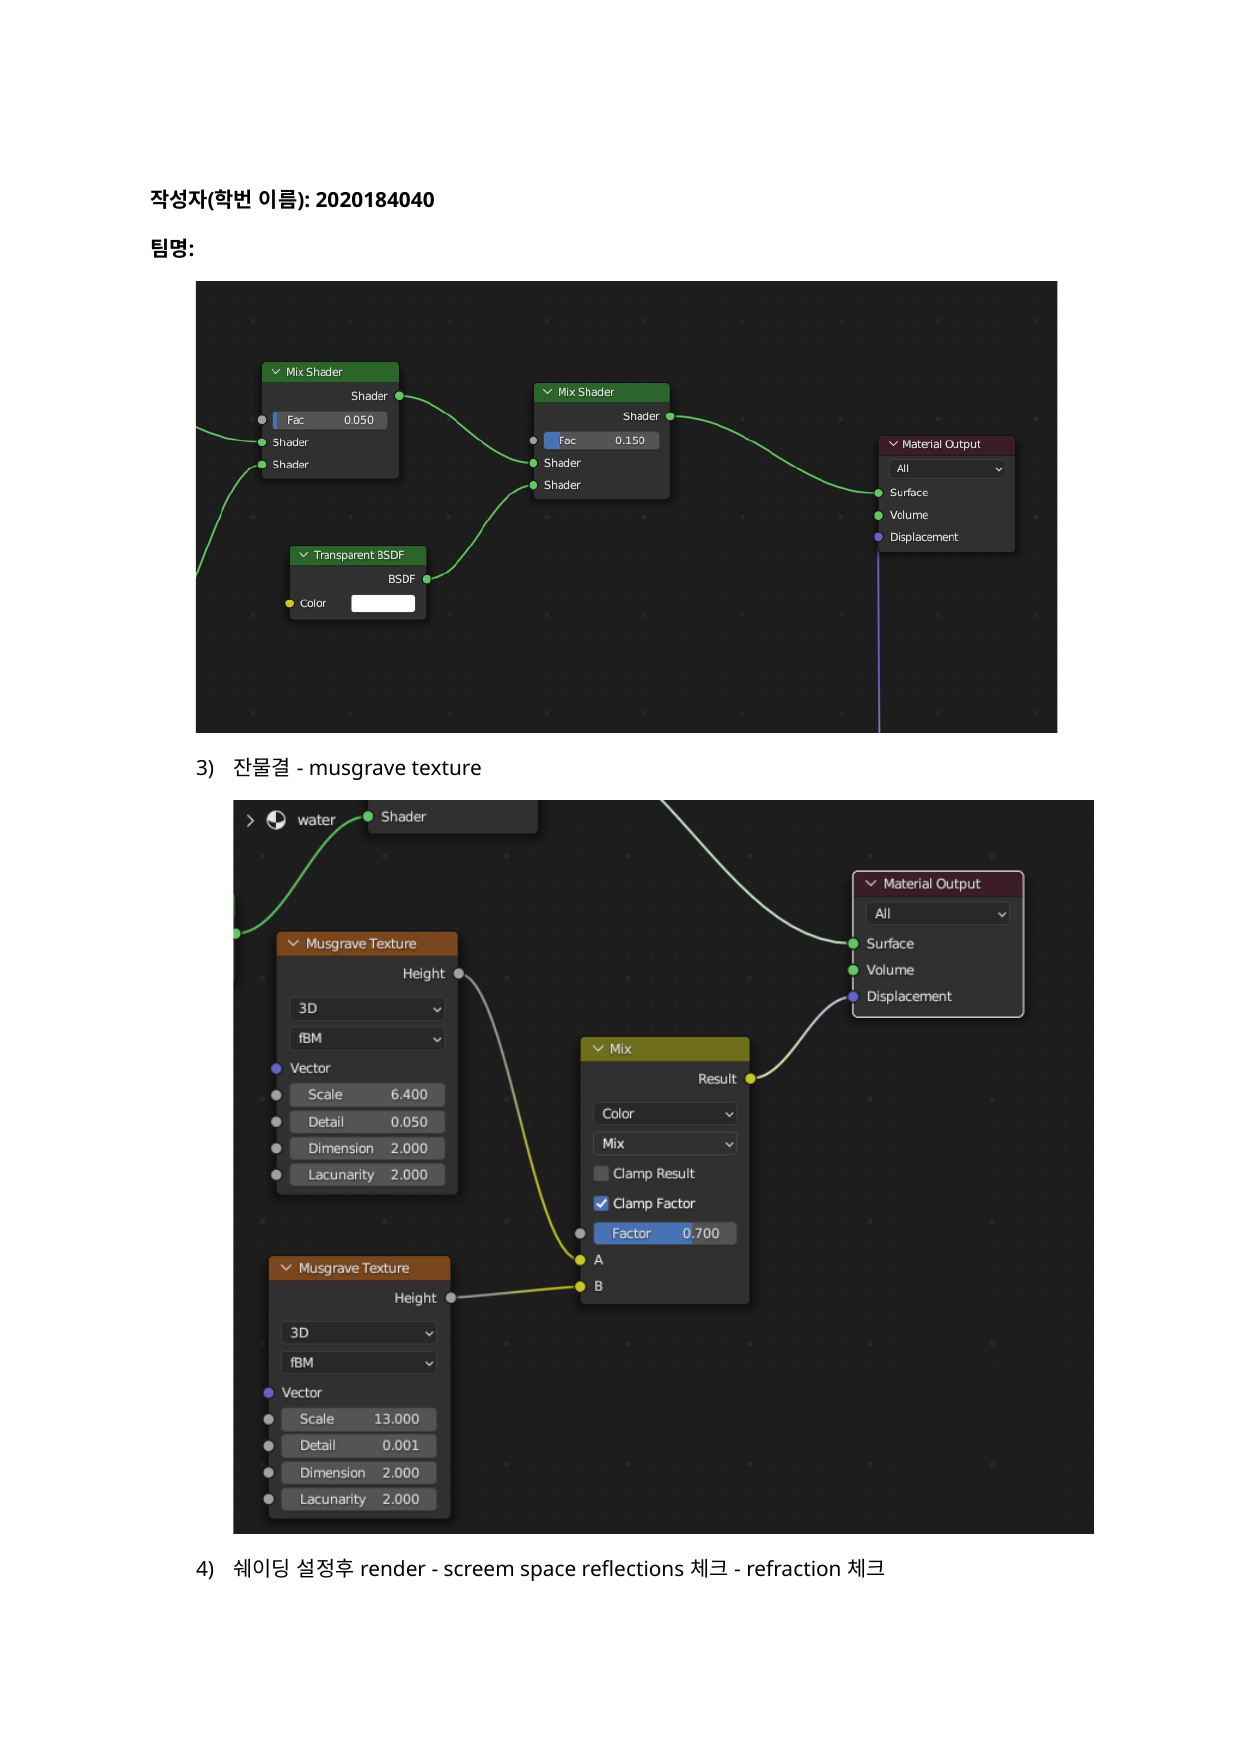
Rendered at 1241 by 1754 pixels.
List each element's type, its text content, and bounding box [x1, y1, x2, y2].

list 잔물결 - musgrave texture [196, 751, 1090, 782]
picture [233, 800, 1094, 1534]
picture [195, 281, 1058, 733]
list 쉐이딩 설정후 render - screem space reflections 체크 - refraction 체크 [196, 1552, 1090, 1582]
